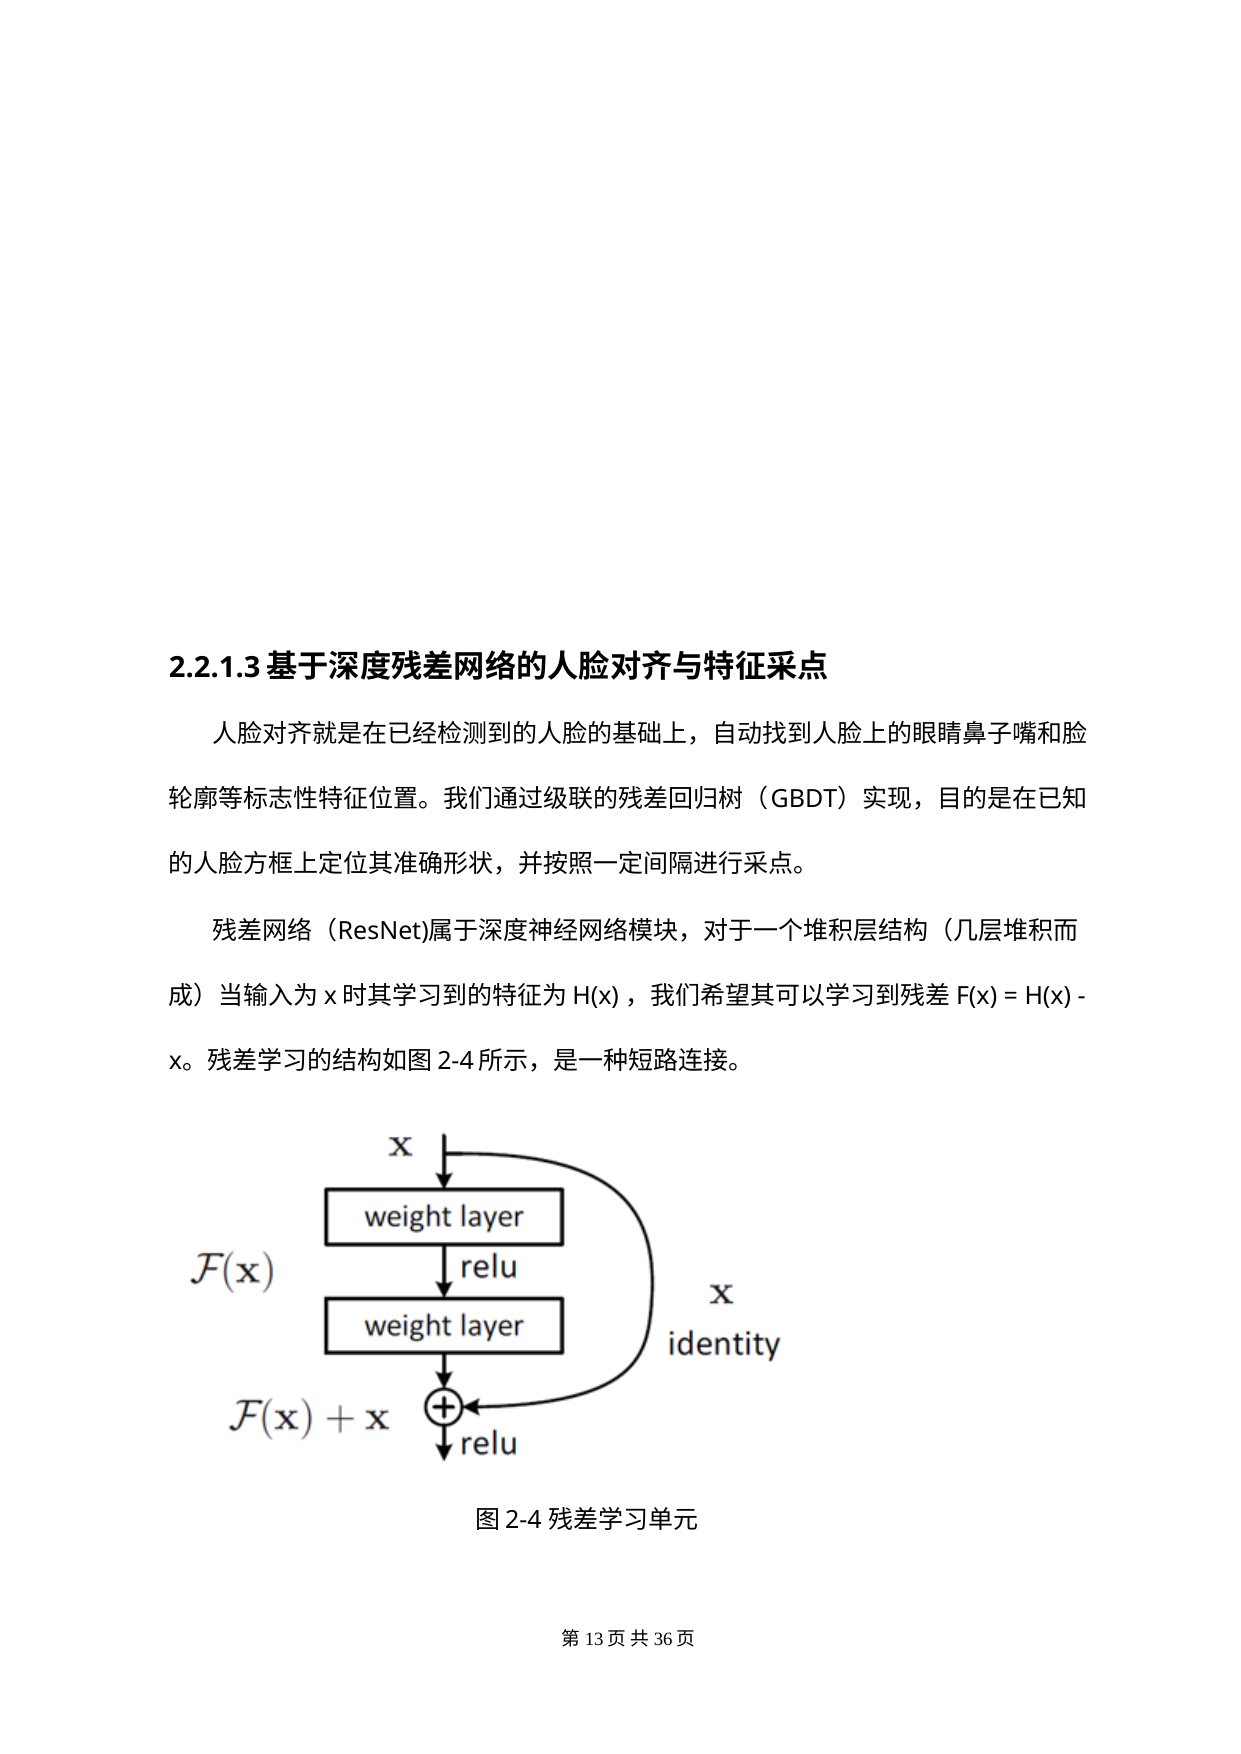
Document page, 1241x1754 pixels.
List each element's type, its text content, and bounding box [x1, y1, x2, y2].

picture [168, 1125, 805, 1468]
text 2.2.1.3基于深度残差网络的人脸对齐与特征采点 [169, 632, 1087, 697]
text 残差网络（ResNet)属于深度神经网络模块，对于一个堆积层结构（几层堆积而成）当输入为x时其学习到的特征为H(x) ，我们希望其可以学习到残差 F(x) = H(x) - x。残差学习的结构如图2-4所示，是一种短路连接。 [169, 896, 1087, 1091]
text 人脸对齐就是在已经检测到的人脸的基础上，自动找到人脸上的眼睛鼻子嘴和脸轮廓等标志性特征位置。我们通过级联的残差回归树（GBDT）实现，目的是在已知的人脸方框上定位其准确形状，并按照一定间隔进行采点。 [169, 699, 1087, 894]
text 图2-4 残差学习单元 [169, 1485, 1087, 1550]
